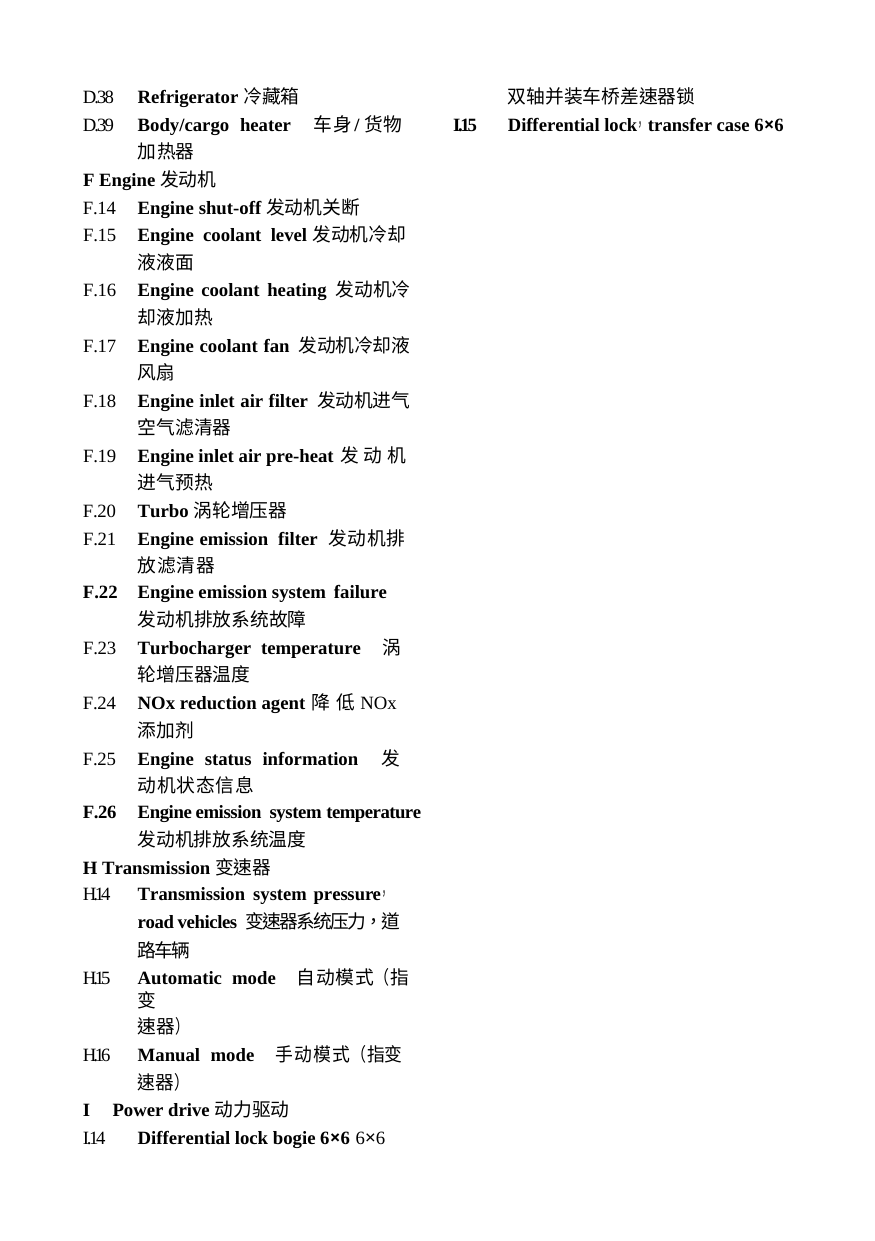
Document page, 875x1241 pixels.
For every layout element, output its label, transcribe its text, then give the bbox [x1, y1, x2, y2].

list Refrigerator 冷藏箱 [83, 83, 427, 109]
list Automatic mode 自动模式（指变 [83, 967, 427, 1012]
list Engine coolant level 发动机冷却液液面 [83, 222, 412, 275]
list Engine inlet air filter 发动机进气空气滤清器 [83, 387, 412, 440]
list Engine inlet air pre-heat 发 动 机进气预热 [83, 442, 412, 495]
list Body/cargo heater 车身/ 货物加热器 [83, 111, 412, 164]
text F Engine 发动机 [83, 166, 427, 192]
list Engine coolant fan 发动机冷却液风扇 [83, 332, 412, 385]
list NOx reduction agent 降 低 NOx [83, 689, 427, 715]
list Differential lock， transfer case 6×6 [453, 111, 807, 137]
text 发动机排放系统故障 [138, 606, 427, 632]
list Differential lock bogie 6×6 6×6 [83, 1124, 427, 1150]
list Engine emission filter 发动机排放滤清器 [83, 525, 412, 578]
text 双轴并装车桥差速器锁 [508, 83, 807, 109]
list Manual mode 手动模式（指变速器） [83, 1042, 411, 1094]
text 发动机排放系统温度 [137, 826, 427, 852]
list Turbocharger temperature 涡轮增压器温度 [83, 634, 413, 687]
list Engine emission system temperature [83, 801, 427, 823]
text H Transmission 变速器 [83, 854, 427, 879]
list Transmission system pressure， road vehicles 变速器系统压力，道路车辆 [83, 883, 412, 963]
list Engine coolant heating 发动机冷却液加热 [83, 277, 412, 330]
text I Power drive 动力驱动 [83, 1097, 427, 1122]
text 速器） [137, 1014, 427, 1039]
text 添加剂 [138, 717, 427, 743]
list Engine emission system failure [83, 581, 427, 603]
list Turbo 涡轮增压器 [83, 497, 427, 523]
list Engine status information 发动机状态信息 [83, 745, 413, 798]
list Engine shut-off 发动机关断 [83, 194, 427, 219]
